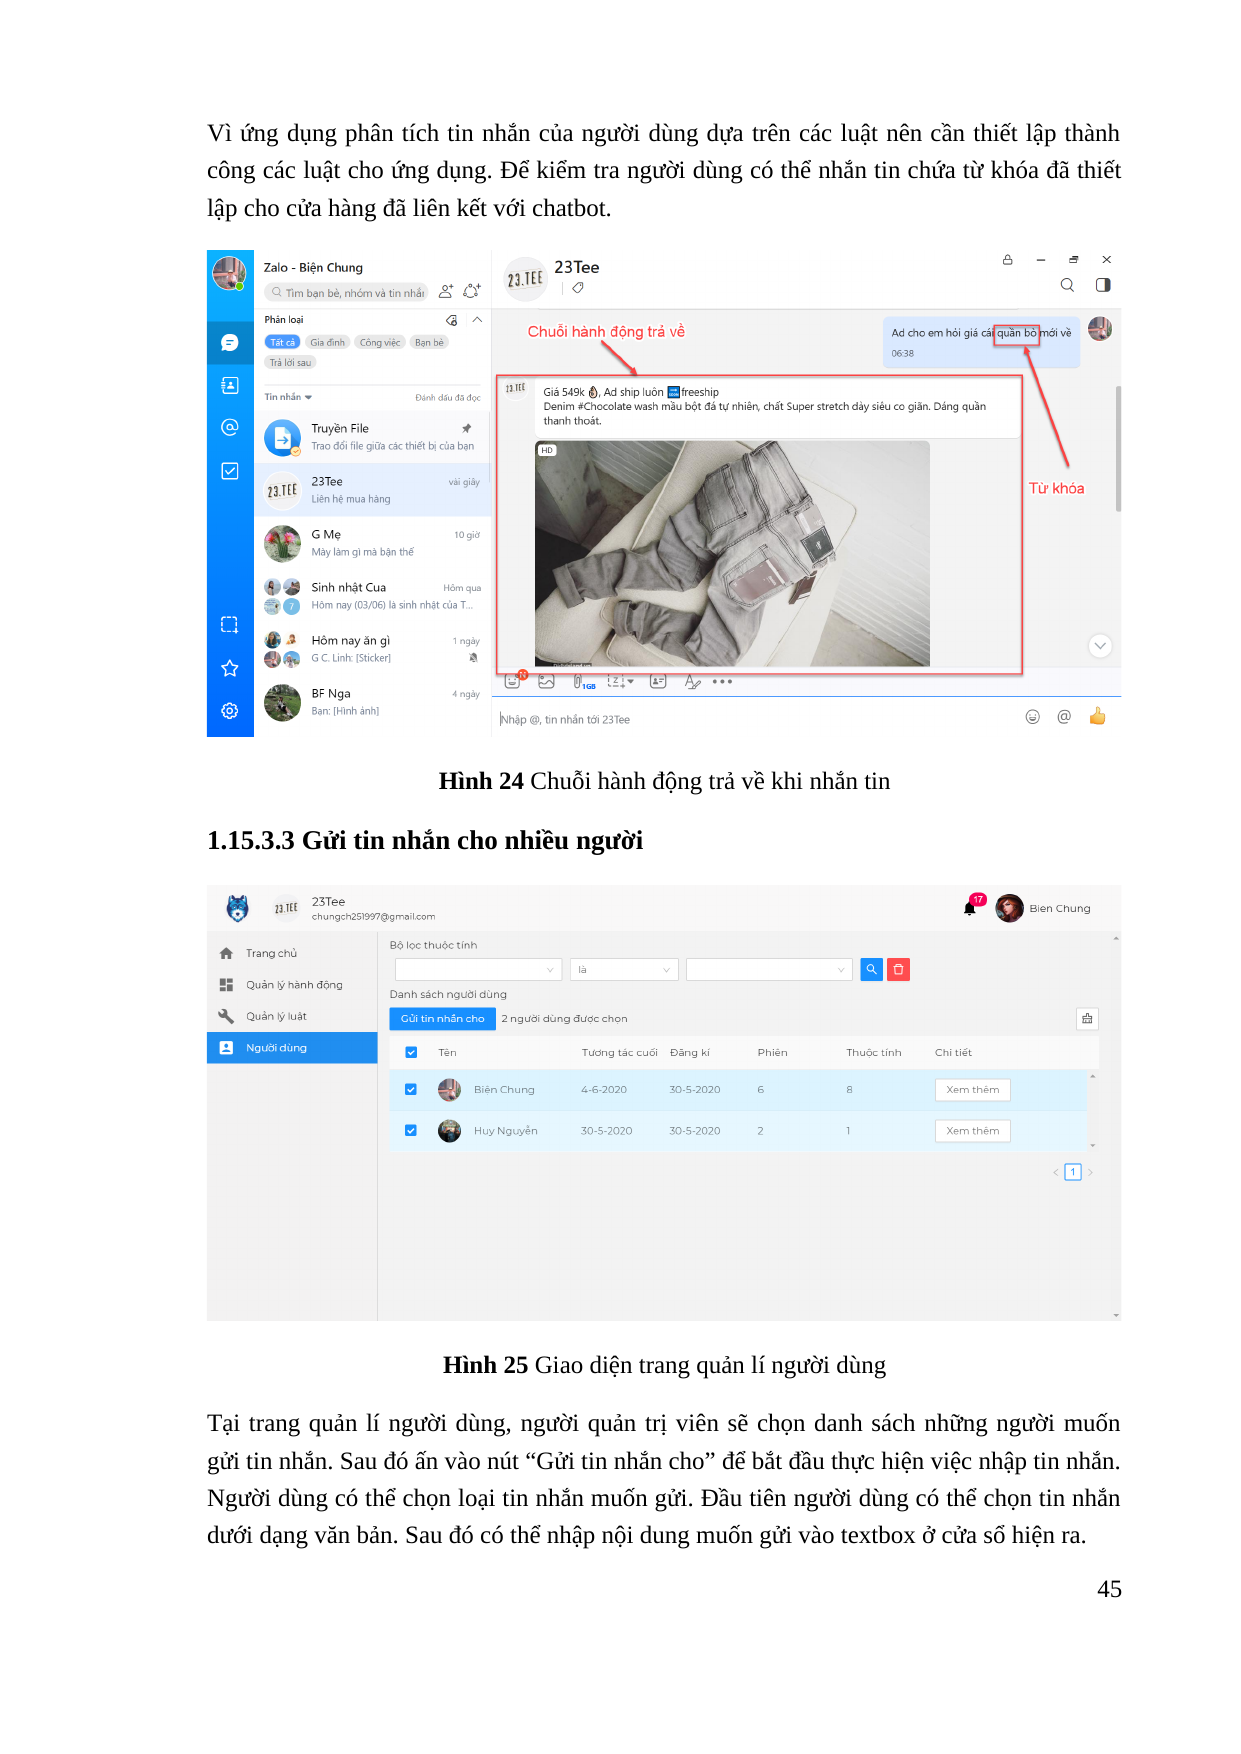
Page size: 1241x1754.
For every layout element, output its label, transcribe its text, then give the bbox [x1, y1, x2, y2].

text Hình 25 Giao diện trang quản lí người dùng [207, 1350, 1122, 1379]
picture [213, 257, 246, 290]
text Tại trang quản lí người dùng, người quản trị viên sẽ chọn danh sách những người muốn gửi tin nhắn. Sau đó ấn vào nút “Gửi tin nhắn cho” để bắt đầu thực hiện việc nhập tin nhắn. Người dùng có thể chọn loại tin nhắn muốn gửi. Đầu tiên người dùng có thể chọn tin nhắn dưới dạng văn bản. Sau đó có thể nhập nội dung muốn gửi vào textbox ở cửa sổ hiện ra. [207, 1408, 1122, 1549]
text Vì ứng dụng phân tích tin nhắn của người dùng dựa trên các luật nên cần thiết lập thành công các luật cho ứng dụng. Để kiểm tra người dùng có thể nhắn tin chứa từ khóa đã thiết lập cho cửa hàng đã liên kết với chatbot. [207, 118, 1122, 221]
text Hình 24 Chuỗi hành động trả về khi nhắn tin [207, 766, 1122, 795]
picture [206, 885, 1122, 1321]
subtitle Gửi tin nhắn cho nhiều người [207, 824, 1122, 855]
picture [206, 250, 1122, 737]
